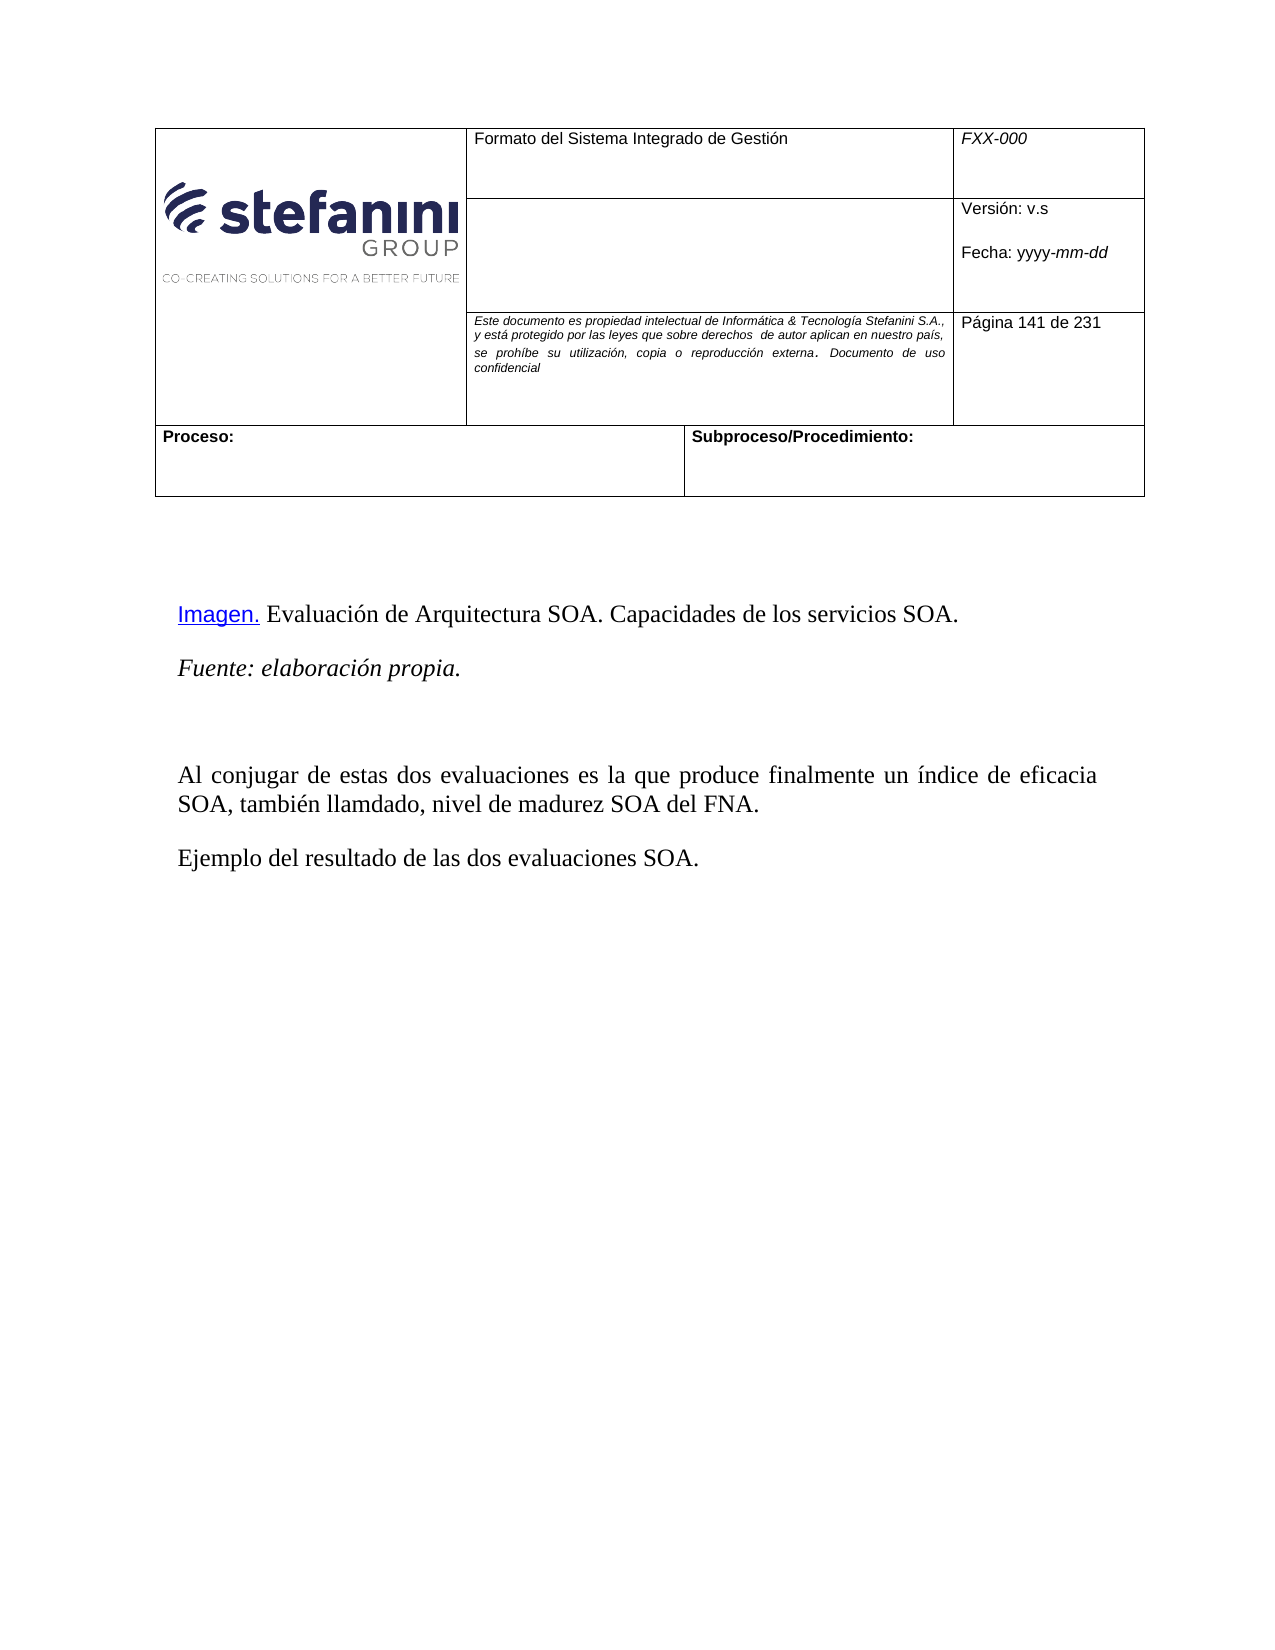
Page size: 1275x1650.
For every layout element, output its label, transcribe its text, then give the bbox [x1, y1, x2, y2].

text Fuente: elaboración propia. [177, 653, 1098, 682]
text Al conjugar de estas dos evaluaciones es la que produce finalmente un índice de eficacia SOA, también llamdado, nivel de madurez SOA del FNA. [177, 761, 1098, 818]
picture [162, 182, 460, 286]
text Imagen. Evaluación de Arquitectura SOA. Capacidades de los servicios SOA. [177, 599, 1098, 628]
text Ejemplo del resultado de las dos evaluaciones SOA. [177, 843, 1098, 872]
